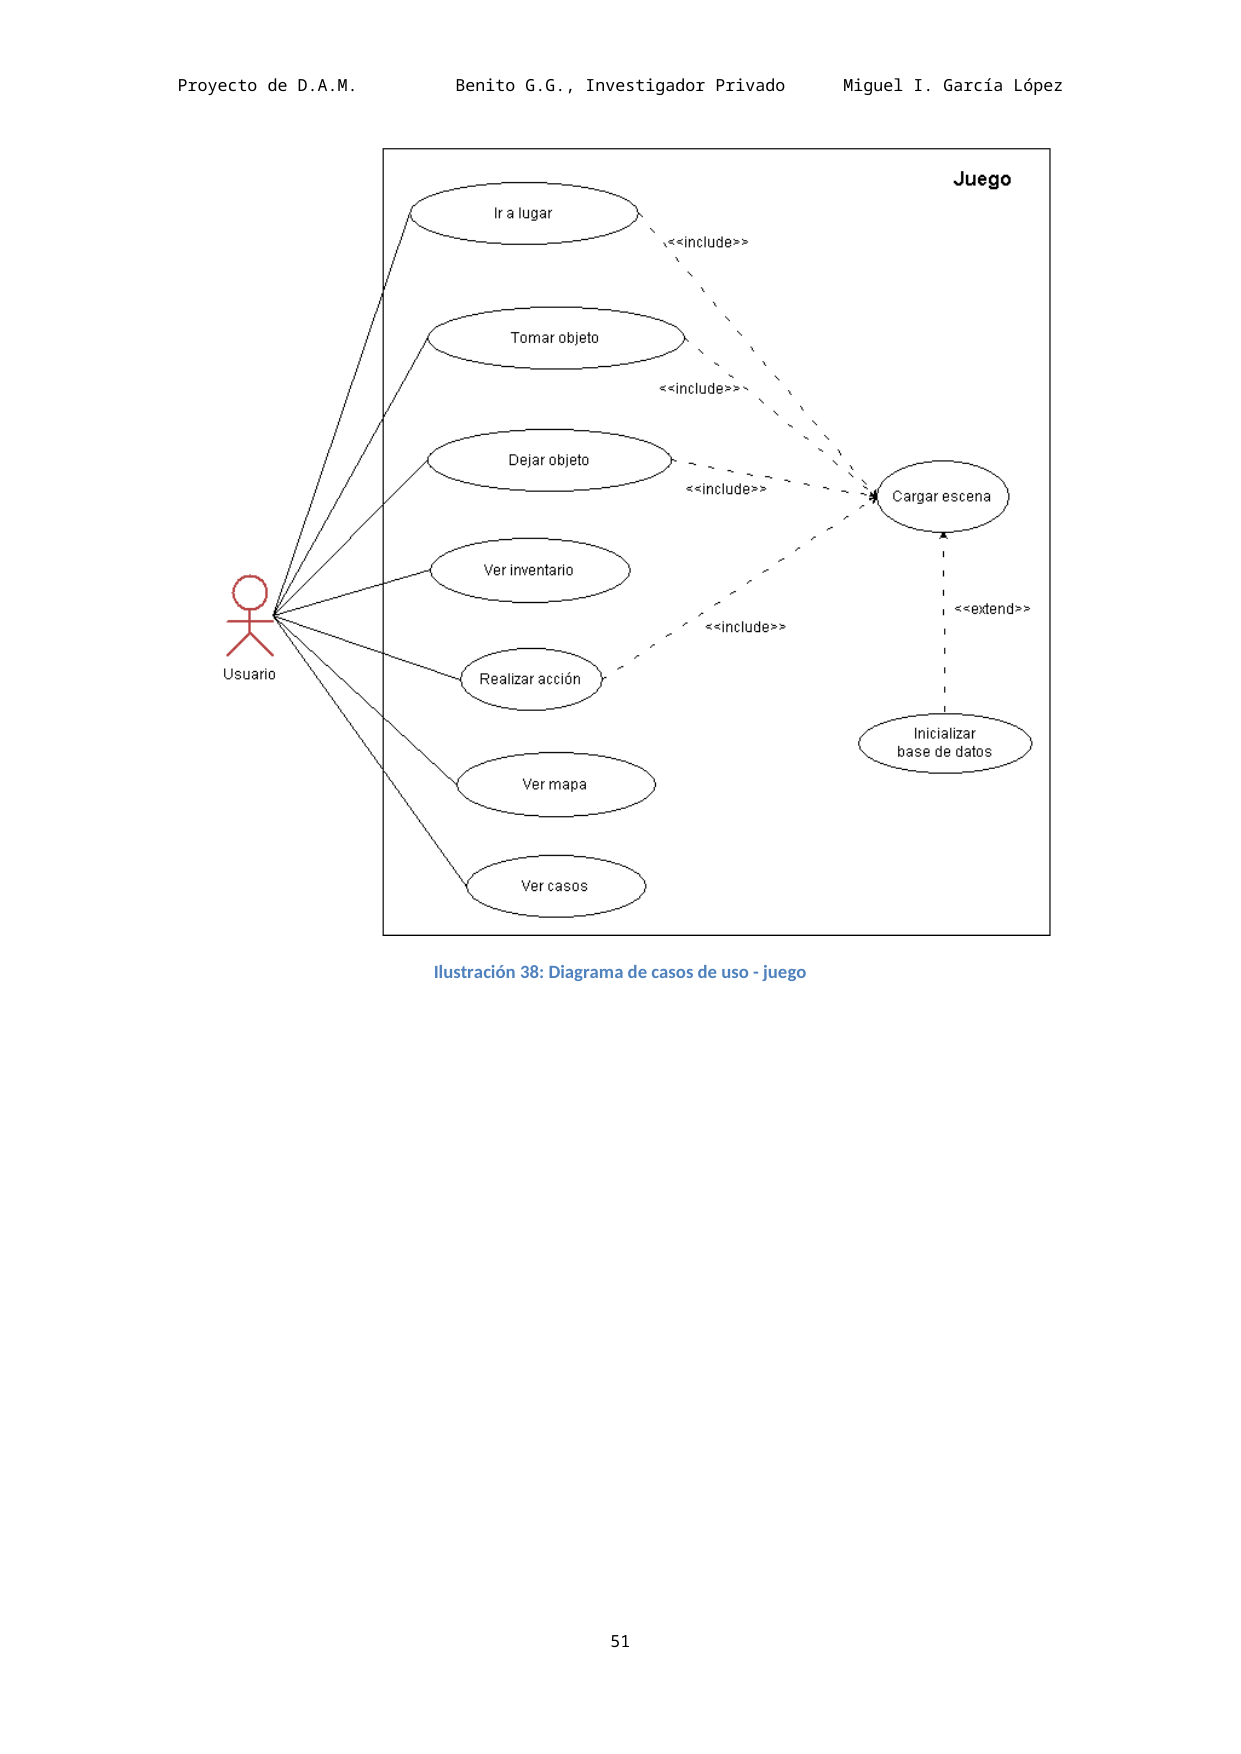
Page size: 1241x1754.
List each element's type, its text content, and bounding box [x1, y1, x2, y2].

picture [177, 147, 1063, 936]
